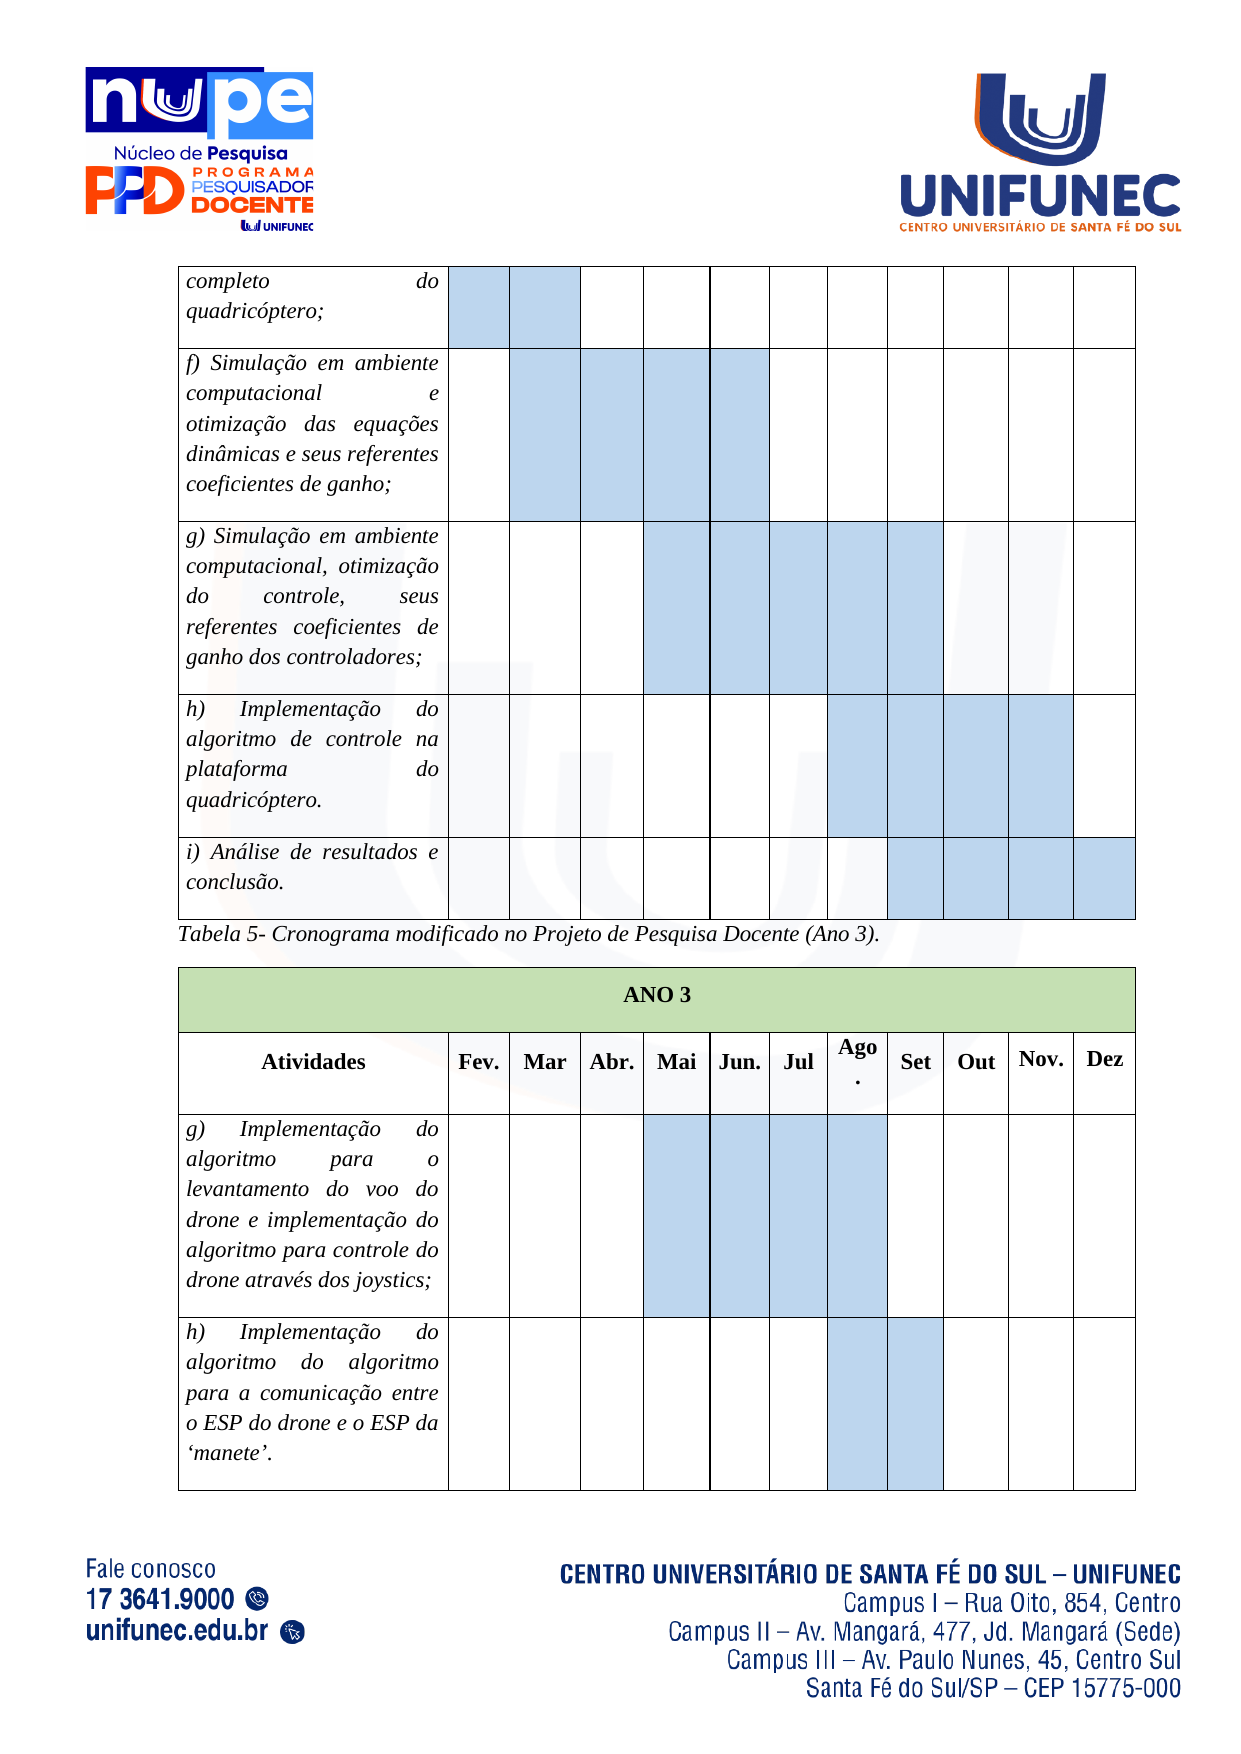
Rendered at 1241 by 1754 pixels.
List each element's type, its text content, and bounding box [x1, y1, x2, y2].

table_cell i) Análise de resultados e conclusão. [179, 838, 448, 919]
table_cell [770, 267, 827, 348]
table_cell [510, 838, 580, 919]
table_cell [888, 267, 943, 348]
table_cell [711, 349, 769, 521]
table_cell [711, 522, 769, 694]
table_cell [888, 349, 943, 521]
table_cell [888, 1115, 943, 1317]
table_cell f) Simulação em ambiente computacional e otimização das equações dinâmicas e seus referentes coeficientes de ganho; [179, 349, 448, 521]
table_cell Set [888, 1033, 943, 1114]
table_cell [449, 695, 509, 837]
table_cell [944, 1318, 1008, 1490]
table_cell [581, 1115, 643, 1317]
table_cell [828, 695, 887, 837]
table_cell [944, 267, 1008, 348]
table_cell [510, 1115, 580, 1317]
table_cell [944, 1115, 1008, 1317]
table_cell [888, 838, 943, 919]
table_cell [711, 1115, 769, 1317]
table_cell Mar [510, 1033, 580, 1114]
table_cell [449, 267, 509, 348]
table_cell [1009, 695, 1073, 837]
table_cell [888, 522, 943, 694]
table_cell [581, 522, 643, 694]
table_cell [1074, 267, 1135, 348]
table_cell [944, 522, 1008, 694]
table_cell [888, 695, 943, 837]
table_cell [1009, 1318, 1073, 1490]
table_cell [581, 838, 643, 919]
table_cell [770, 1318, 827, 1490]
table_cell [770, 838, 827, 919]
table_cell Ago. [828, 1033, 887, 1114]
table_cell [1074, 838, 1135, 919]
table_cell Abr. [581, 1033, 643, 1114]
table_cell [1009, 838, 1073, 919]
text Tabela 5- Cronograma modificado no Projeto de Pesquisa Docente (Ano 3). [177, 920, 1137, 946]
table_cell [449, 349, 509, 521]
table_cell [510, 349, 580, 521]
table_cell [644, 695, 709, 837]
table_cell [770, 349, 827, 521]
table_cell [711, 1318, 769, 1490]
table_cell g) Simulação em ambiente computacional, otimização do controle, seus referentes coeficientes de ganho dos controladores; [179, 522, 448, 694]
table_cell [449, 1318, 509, 1490]
table_cell [449, 522, 509, 694]
table_cell Mai [644, 1033, 709, 1114]
table_cell [828, 349, 887, 521]
table_cell h) Implementação do algoritmo de controle na plataforma do quadricóptero. [179, 695, 448, 837]
table_cell [449, 838, 509, 919]
table_cell [711, 695, 769, 837]
table_cell [944, 838, 1008, 919]
table_cell [1009, 349, 1073, 521]
table_cell [1074, 522, 1135, 694]
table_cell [179, 267, 448, 348]
table_cell g) Implementação do algoritmo para o levantamento do voo do drone e implementação do algoritmo para controle do drone através dos joystics; [179, 1115, 448, 1317]
table_cell [770, 695, 827, 837]
table_cell [510, 695, 580, 837]
table_cell Dez [1074, 1033, 1135, 1114]
table_cell [1074, 1318, 1135, 1490]
table_cell [644, 267, 709, 348]
table_cell [944, 695, 1008, 837]
table_cell [581, 695, 643, 837]
table_cell Jul [770, 1033, 827, 1114]
table_cell h) Implementação do algoritmo do algoritmo para a comunicação entre o ESP do drone e o ESP da ‘manete’. [179, 1318, 448, 1490]
table_cell [510, 267, 580, 348]
table_cell [581, 267, 643, 348]
table_cell [581, 1318, 643, 1490]
table_cell [711, 838, 769, 919]
table_cell [1074, 1115, 1135, 1317]
table_cell [644, 838, 709, 919]
table_cell [1009, 522, 1073, 694]
table_cell [1074, 349, 1135, 521]
table_cell [1009, 1115, 1073, 1317]
table_cell [828, 838, 887, 919]
table_cell [644, 1115, 709, 1317]
picture [0, 0, 1241, 1754]
table_cell [449, 1115, 509, 1317]
table_cell [1074, 695, 1135, 837]
table_cell [828, 1318, 887, 1490]
table_cell [828, 1115, 887, 1317]
table_cell [644, 522, 709, 694]
table_cell [644, 1318, 709, 1490]
table_cell [828, 267, 887, 348]
table_cell [644, 349, 709, 521]
table_cell [1009, 267, 1073, 348]
table_cell [770, 1115, 827, 1317]
table_cell [510, 1318, 580, 1490]
table_cell Out [944, 1033, 1008, 1114]
table_cell Jun. [711, 1033, 769, 1114]
table_cell Atividades [179, 1033, 448, 1114]
table_cell [828, 522, 887, 694]
table_cell [944, 349, 1008, 521]
table_cell [770, 522, 827, 694]
table_cell Fev. [449, 1033, 509, 1114]
table_cell [711, 267, 769, 348]
table_cell Nov. [1009, 1033, 1073, 1114]
table_cell [888, 1318, 943, 1490]
table_header ANO 3 [179, 968, 1135, 1032]
table_cell [510, 522, 580, 694]
table_cell [581, 349, 643, 521]
